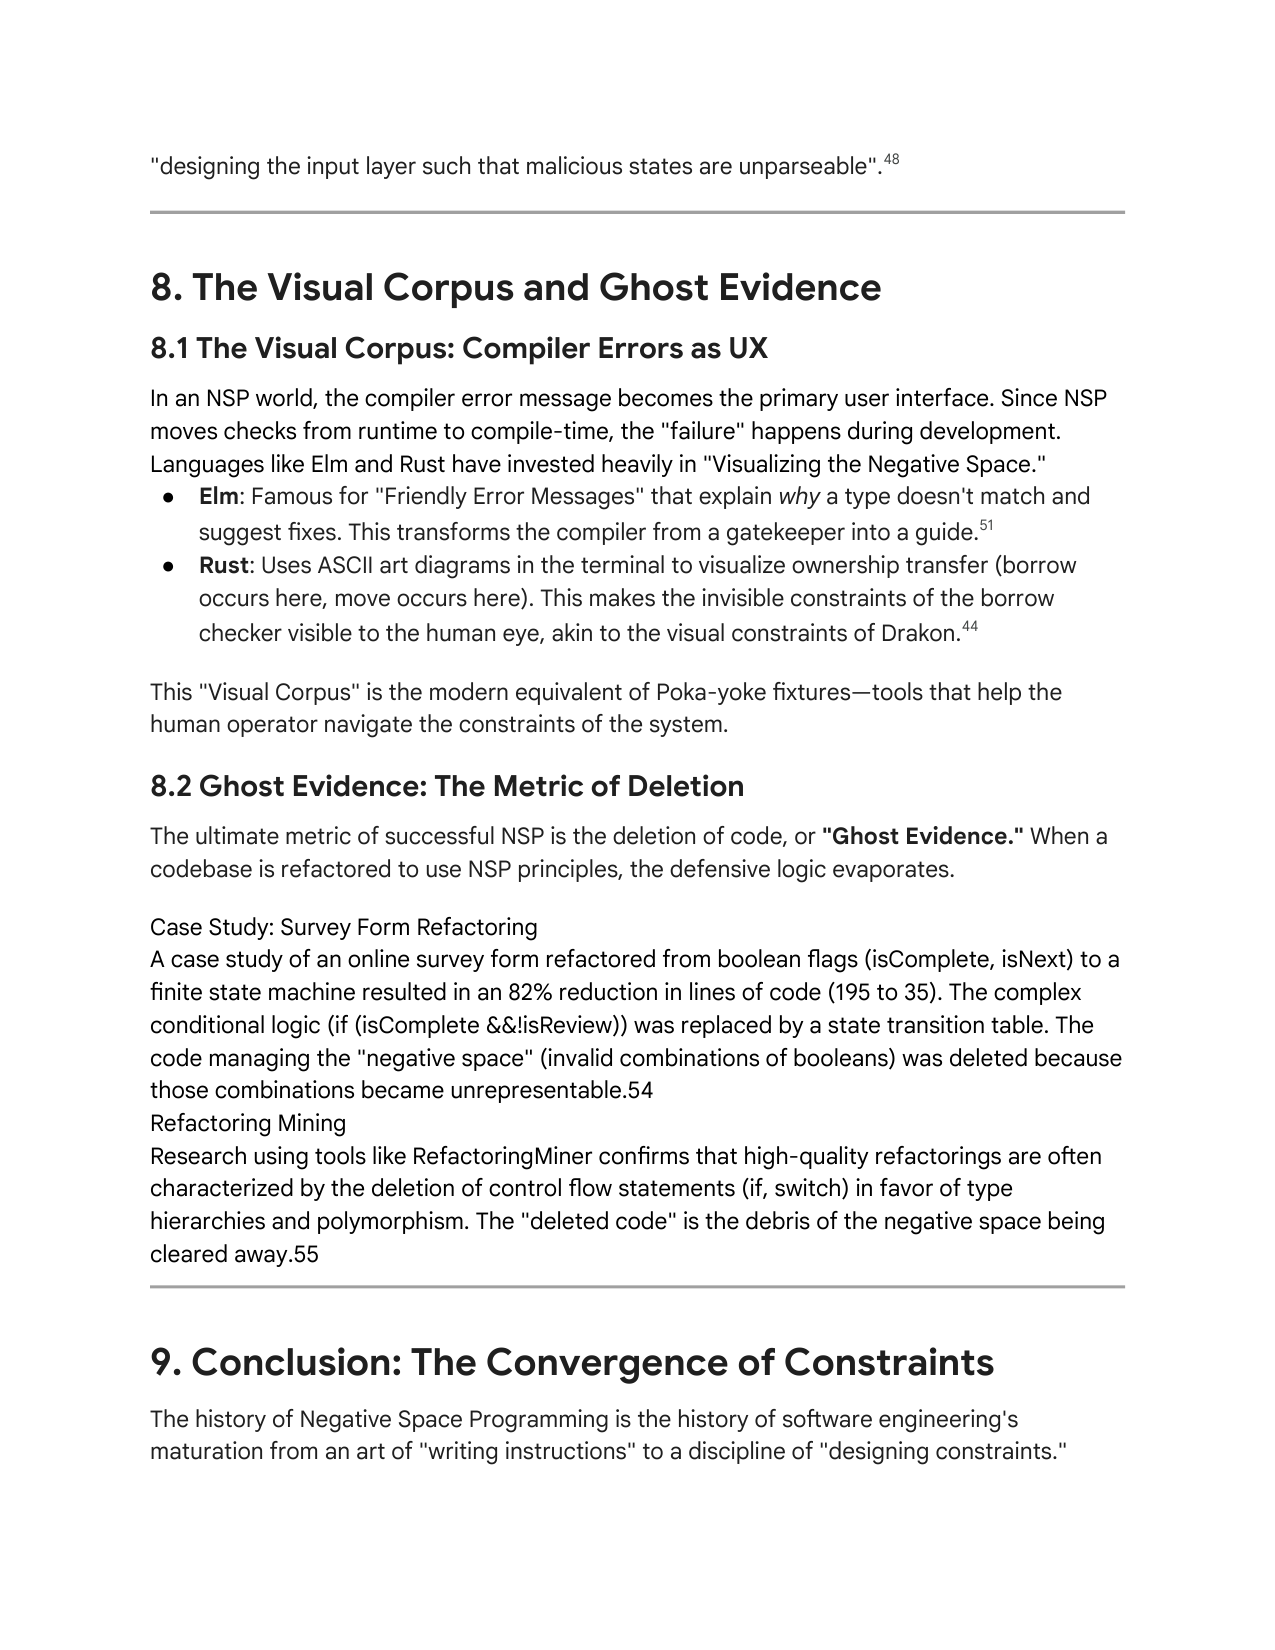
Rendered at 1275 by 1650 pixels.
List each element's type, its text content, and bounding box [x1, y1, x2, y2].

text This "Visual Corpus" is the modern equivalent of Poka-yoke fixtures—tools that help the human operator navigate the constraints of the system. [150, 678, 1125, 739]
subtitle 9. Conclusion: The Convergence of Constraints [150, 1289, 1125, 1386]
subtitle 8. The Visual Corpus and Ghost Evidence [150, 214, 1125, 311]
text A case study of an online survey form refactored from boolean flags (isComplete, isNext) to a finite state machine resulted in an 82% reduction in lines of code (195 to 35). The complex conditional logic (if (isComplete &&!isReview)) was replaced by a state transition table. The code managing the "negative space" (invalid combinations of booleans) was deleted because those combinations became unrepresentable.54 [150, 946, 1125, 1105]
subtitle 8.2 Ghost Evidence: The Metric of Deletion [150, 768, 1125, 805]
text The ultimate metric of successful NSP is the deletion of code, or "Ghost Evidence." When a codebase is refactored to use NSP principles, the defensive logic evaporates. [150, 823, 1125, 884]
text The history of Negative Space Programming is the history of software engineering's maturation from an art of "writing instructions" to a discipline of "designing constraints." [150, 1405, 1125, 1466]
text Research using tools like RefactoringMiner confirms that high-quality refactorings are often characterized by the deletion of control flow statements (if, switch) in favor of type hierarchies and polymorphism. The "deleted code" is the debris of the negative space being cleared away.55 [150, 1142, 1125, 1269]
list Elm: Famous for "Friendly Error Messages" that explain why a type doesn't match and suggest fixes. This transforms the compiler from a gatekeeper into a guide.51 [161, 483, 1125, 547]
subtitle 8.1 The Visual Corpus: Compiler Errors as UX [150, 330, 1125, 367]
text Case Study: Survey Form Refactoring [150, 913, 1125, 942]
text In an NSP world, the compiler error message becomes the primary user interface. Since NSP moves checks from runtime to compile-time, the "failure" happens during development. [150, 384, 1125, 446]
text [150, 150, 1125, 181]
text Refactoring Mining [150, 1109, 1125, 1138]
list Rust: Uses ASCII art diagrams in the terminal to visualize ownership transfer (borrow occurs here, move occurs here). This makes the invisible constraints of the borrow checker visible to the human eye, akin to the visual constraints of Drakon.44 [161, 551, 1125, 649]
text Languages like Elm and Rust have invested heavily in "Visualizing the Negative Space." [150, 450, 1125, 479]
